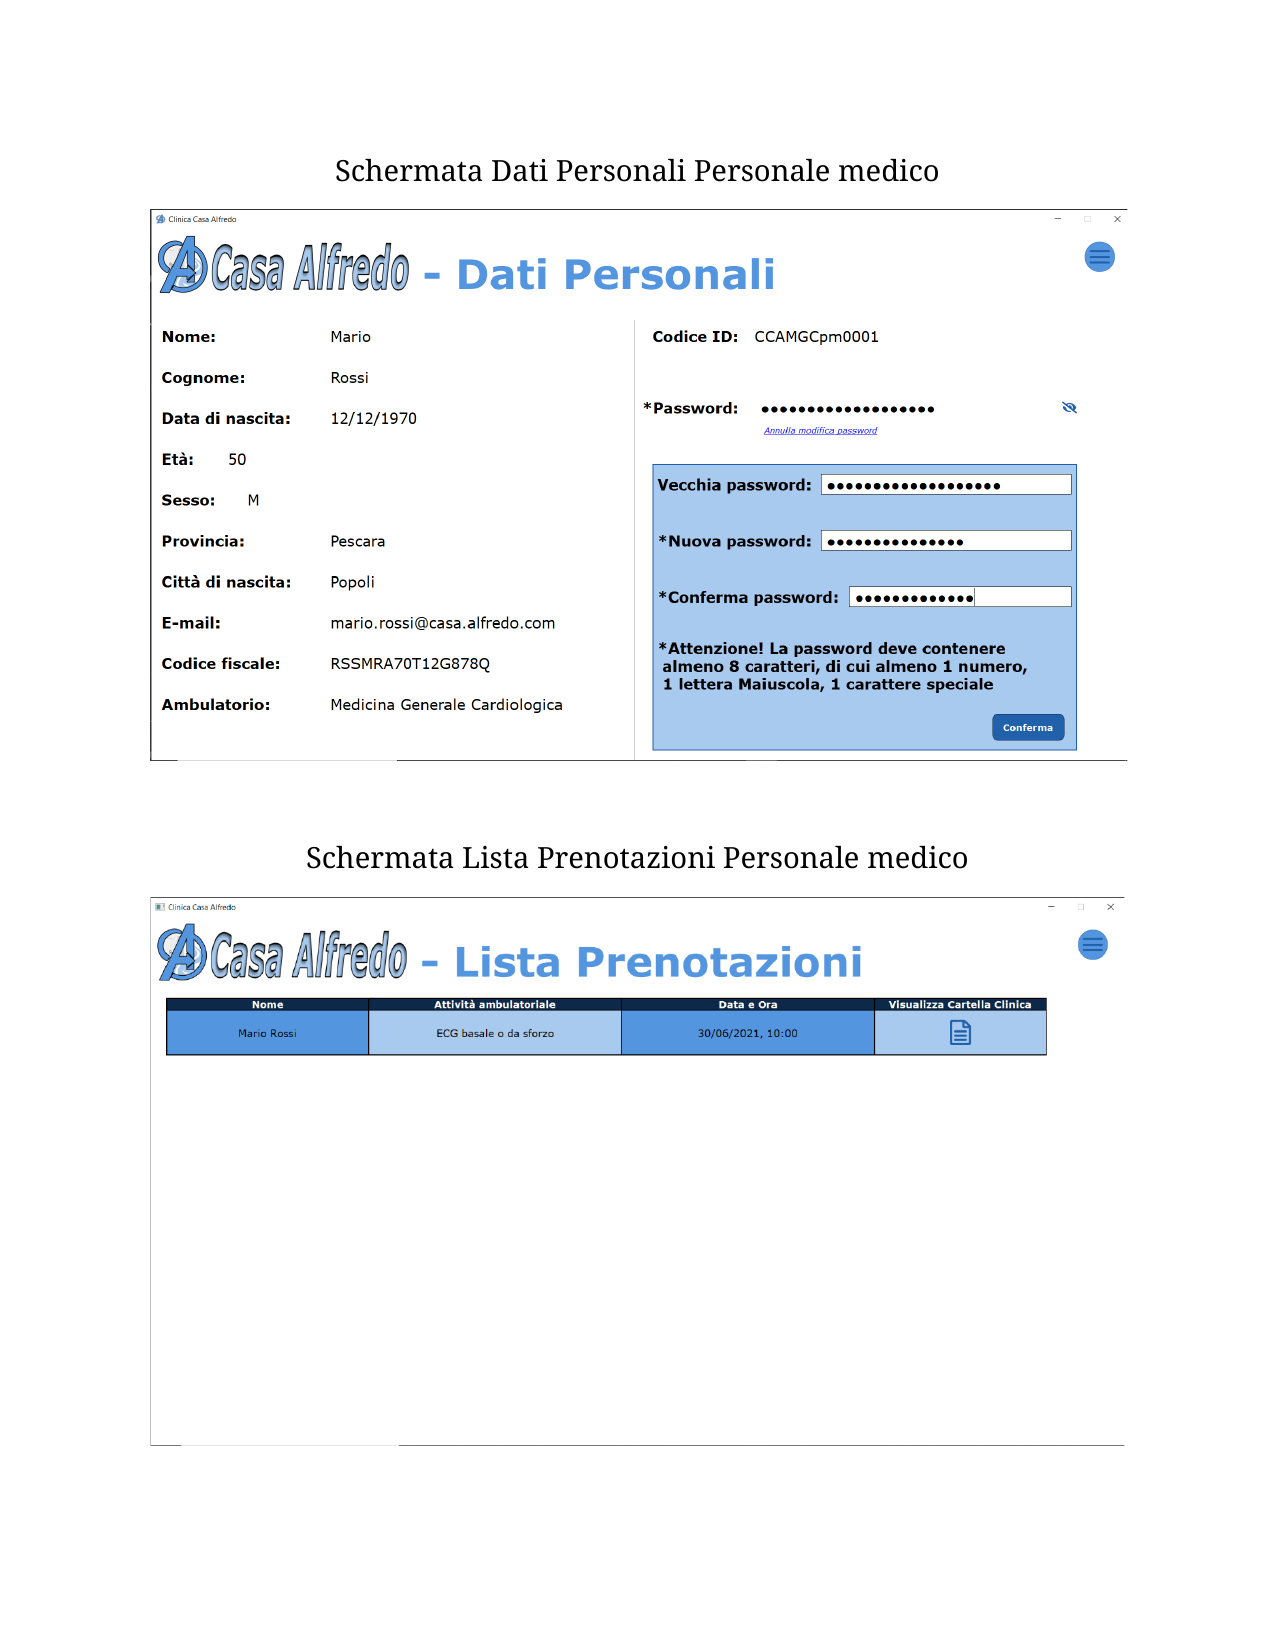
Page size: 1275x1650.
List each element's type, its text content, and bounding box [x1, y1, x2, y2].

picture [150, 209, 1128, 761]
text Schermata Dati Personali Personale medico [150, 150, 1125, 190]
picture [150, 897, 1125, 1446]
text Schermata Lista Prenotazioni Personale medico [150, 838, 1125, 877]
